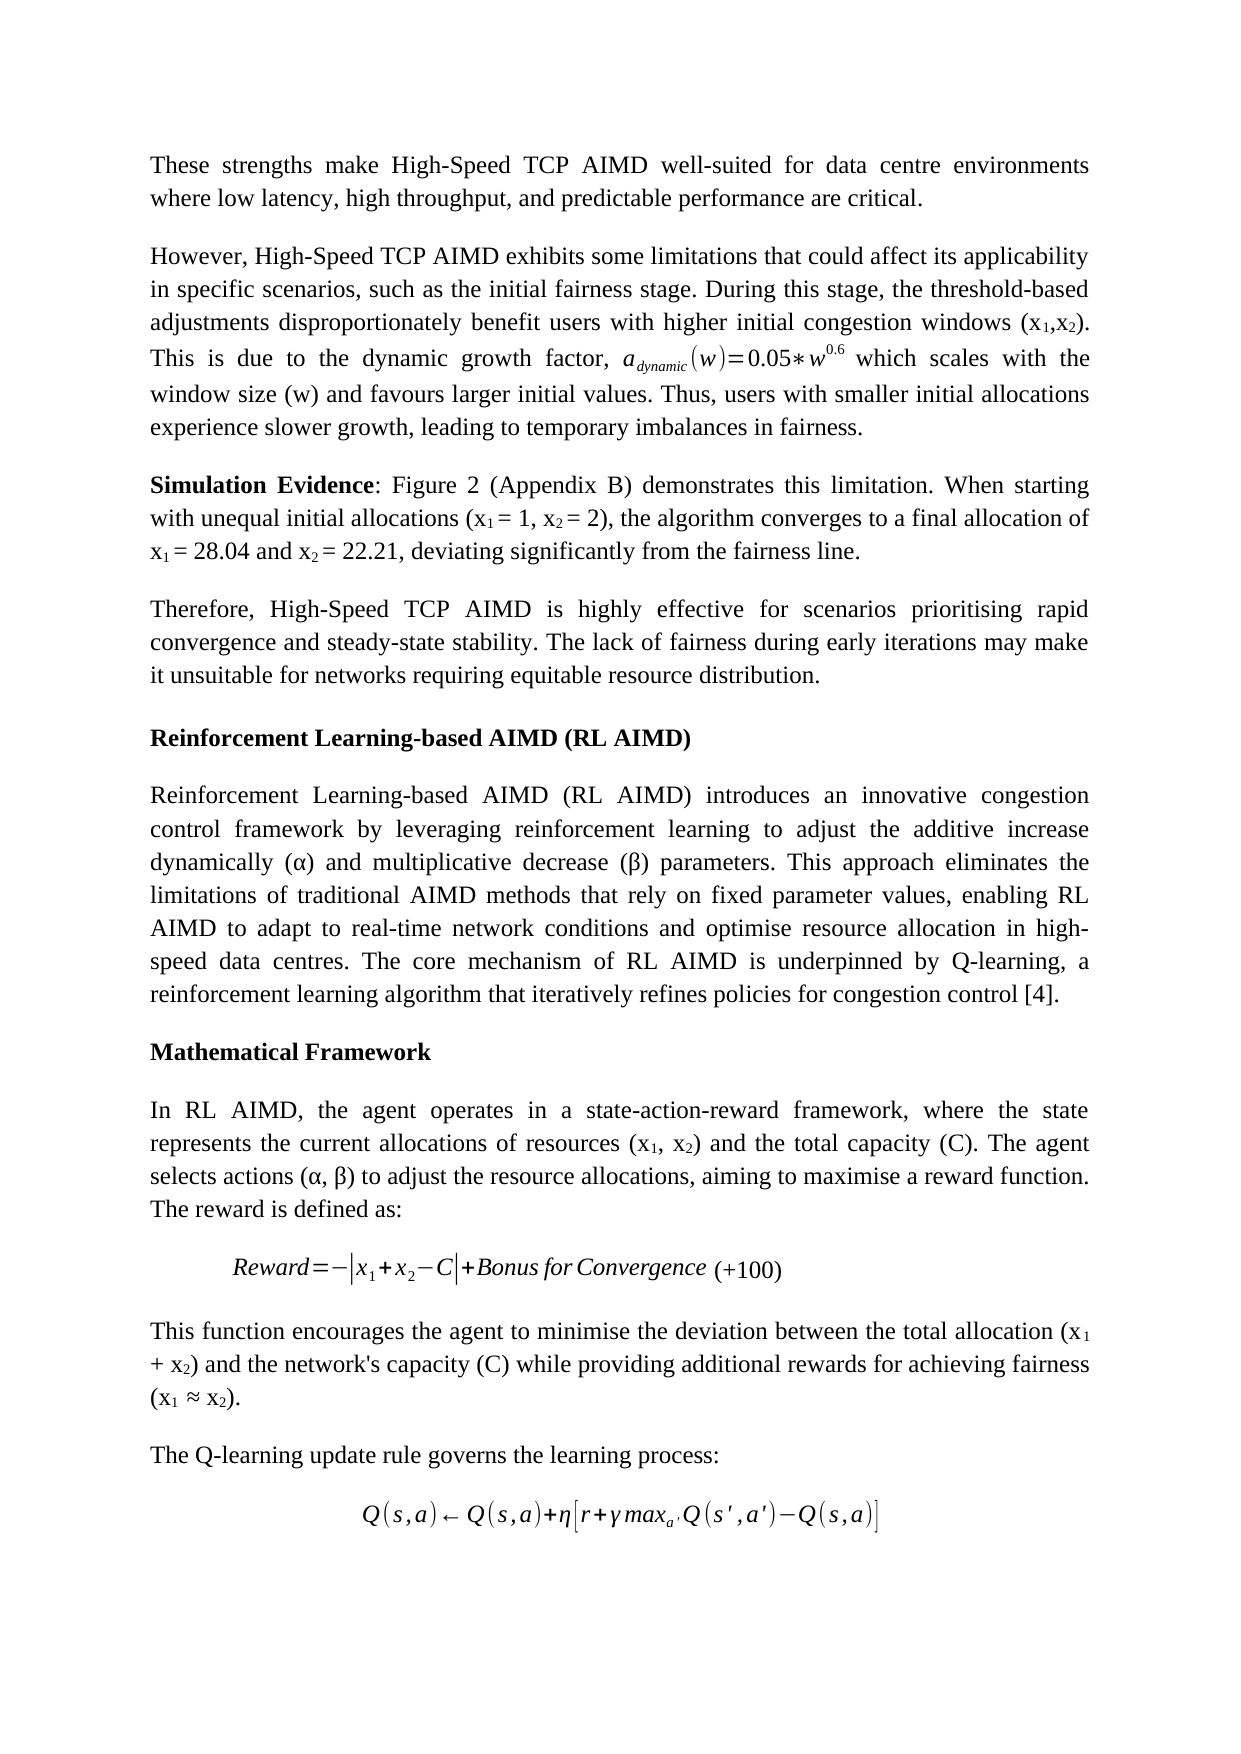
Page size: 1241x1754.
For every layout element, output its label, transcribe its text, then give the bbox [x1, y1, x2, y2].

text These strengths make High-Speed TCP AIMD well-suited for data centre environments where low latency, high throughput, and predictable performance are critical. [150, 150, 1090, 212]
text Mathematical Framework [150, 1037, 1090, 1066]
text (+100) [150, 1252, 1090, 1286]
subtitle Reinforcement Learning-based AIMD (RL AIMD) [150, 723, 1090, 751]
text Reinforcement Learning-based AIMD (RL AIMD) introduces an innovative congestion control framework by leveraging reinforcement learning to adjust the additive increase dynamically (α) and multiplicative decrease (β) parameters. This approach eliminates the limitations of traditional AIMD methods that rely on fixed parameter values, enabling RL AIMD to adapt to real-time network conditions and optimise resource allocation in high-speed data centres. The core mechanism of RL AIMD is underpinned by Q-learning, a reinforcement learning algorithm that iteratively refines policies for congestion control [4]. [150, 781, 1090, 1007]
text However, High-Speed TCP AIMD exhibits some limitations that could affect its applicability in specific scenarios, such as the initial fairness stage. During this stage, the threshold-based adjustments disproportionately benefit users with higher initial congestion windows (x1,​x2​). This is due to the dynamic growth factor, which scales with the window size (w) and favours larger initial values. Thus, users with smaller initial allocations experience slower growth, leading to temporary imbalances in fairness. [150, 241, 1090, 441]
text The Q-learning update rule governs the learning process: [150, 1440, 1090, 1468]
text Simulation Evidence: Figure 2 (Appendix B) demonstrates this limitation. When starting with unequal initial allocations (x1 = 1, x2 = 2), the algorithm converges to a final allocation of x1 = 28.04 and x2 = 22.21, deviating significantly from the fairness line. [150, 470, 1090, 565]
text Therefore, High-Speed TCP AIMD is highly effective for scenarios prioritising rapid convergence and steady-state stability. The lack of fairness during early iterations may make it unsuitable for networks requiring equitable resource distribution. [150, 594, 1090, 689]
text In RL AIMD, the agent operates in a state-action-reward framework, where the state represents the current allocations of resources (x1, x2) and the total capacity (C). The agent selects actions (α, β) to adjust the resource allocations, aiming to maximise a reward function. The reward is defined as: [150, 1095, 1090, 1223]
text This function encourages the agent to minimise the deviation between the total allocation (x1 + x2​) and the network's capacity (C) while providing additional rewards for achieving fairness (x1​ ≈ x2). [150, 1316, 1090, 1411]
